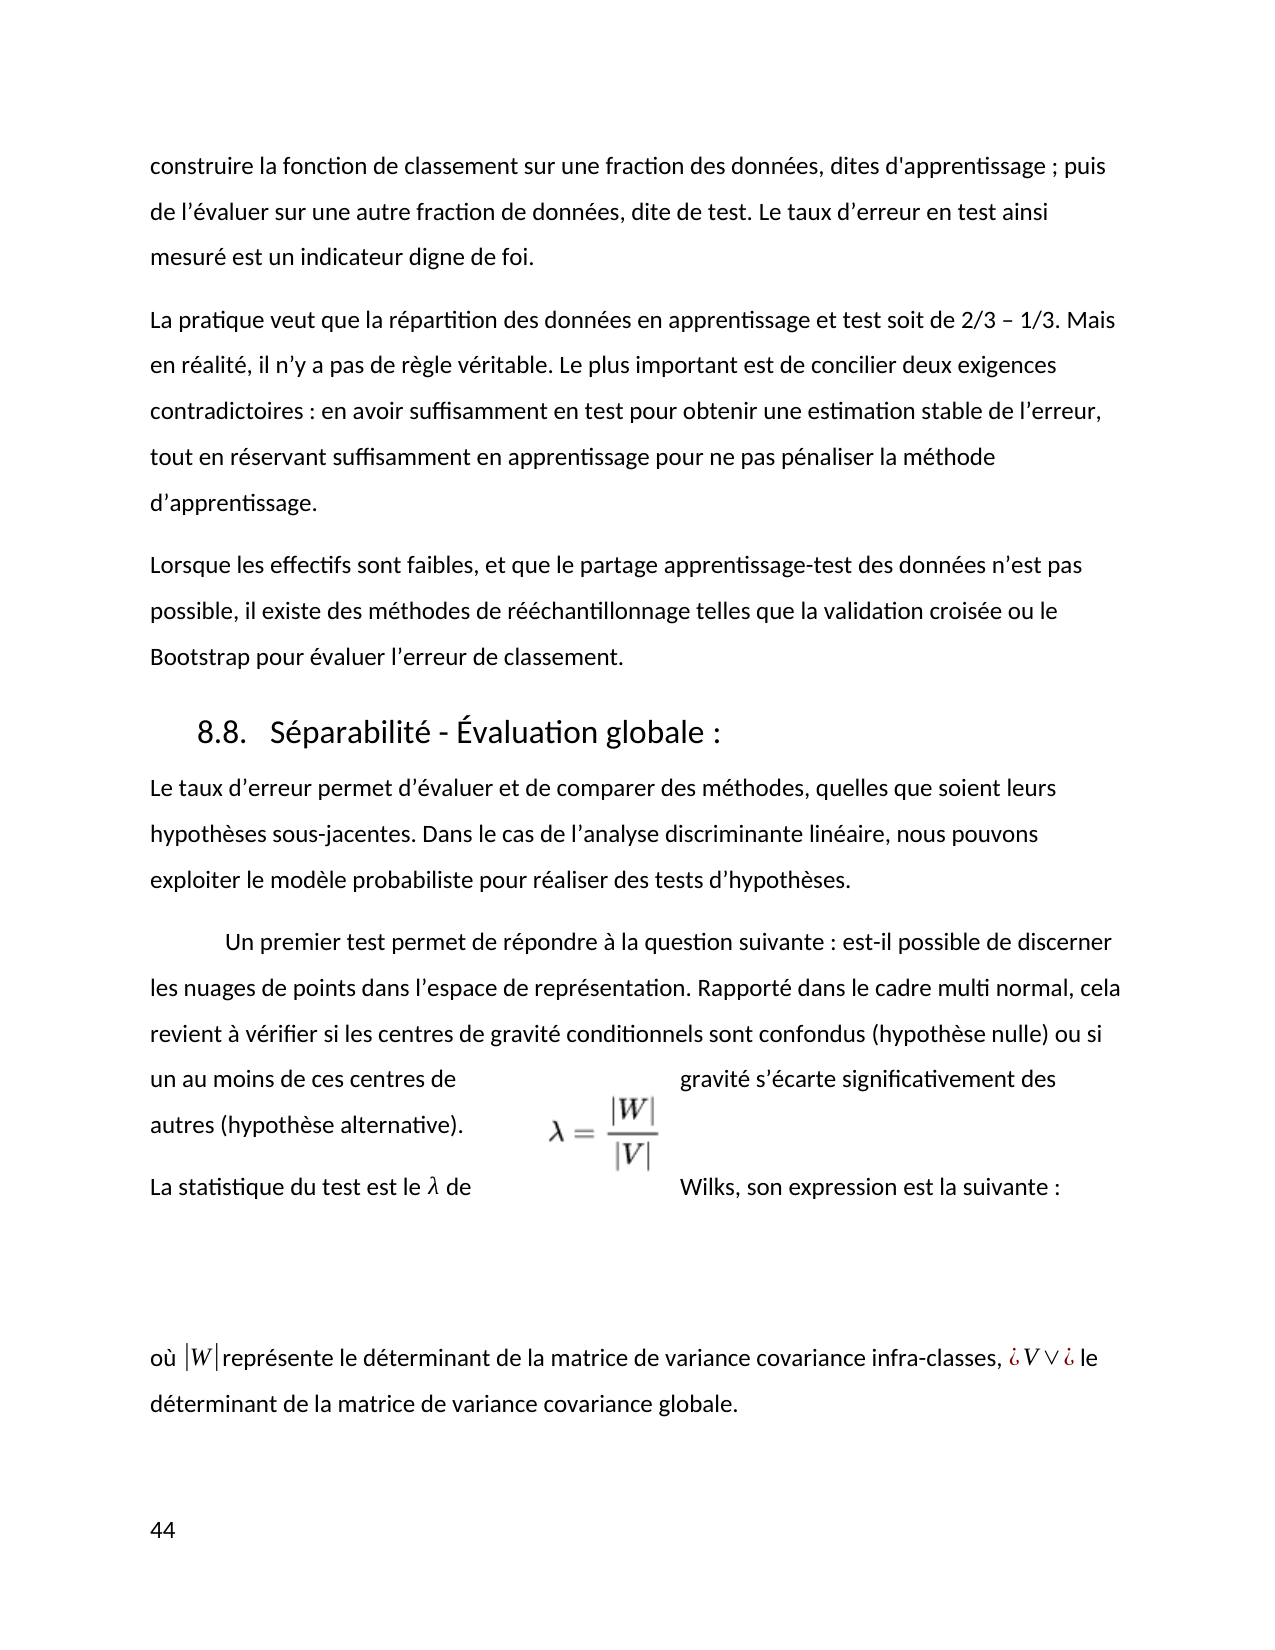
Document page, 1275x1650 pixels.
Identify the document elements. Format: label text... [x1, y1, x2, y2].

text Un premier test permet de répondre à la question suivante : est-il possible de discerner les nuages de points dans l’espace de représentation. Rapporté dans le cadre multi normal, cela revient à vérifier si les centres de gravité conditionnels sont confondus (hypothèse nulle) ou si un au moins de ces centres de gravité s’écarte significativement des autres (hypothèse alternative). [150, 926, 1125, 1140]
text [150, 150, 1125, 272]
text où représente le déterminant de la matrice de variance covariance infra-classes, le déterminant de la matrice de variance covariance globale. [150, 1342, 1125, 1418]
picture [548, 1093, 662, 1175]
text Lorsque les effectifs sont faibles, et que le partage apprentissage-test des données n’est pas possible, il existe des méthodes de rééchantillonnage telles que la validation croisée ou le Bootstrap pour évaluer l’erreur de classement. [150, 549, 1125, 671]
text Le taux d’erreur permet d’évaluer et de comparer des méthodes, quelles que soient leurs hypothèses sous-jacentes. Dans le cas de l’analyse discriminante linéaire, nous pouvons exploiter le modèle probabiliste pour réaliser des tests d’hypothèses. [150, 772, 1125, 894]
text La statistique du test est le de Wilks, son expression est la suivante : [150, 1172, 1125, 1202]
subtitle Séparabilité - Évaluation globale : [197, 711, 1125, 752]
text La pratique veut que la répartition des données en apprentissage et test soit de 2/3 – 1/3. Mais en réalité, il n’y a pas de règle véritable. Le plus important est de concilier deux exigences contradictoires : en avoir suffisamment en test pour obtenir une estimation stable de l’erreur, tout en réservant suffisamment en apprentissage pour ne pas pénaliser la méthode d’apprentissage. [150, 304, 1125, 517]
